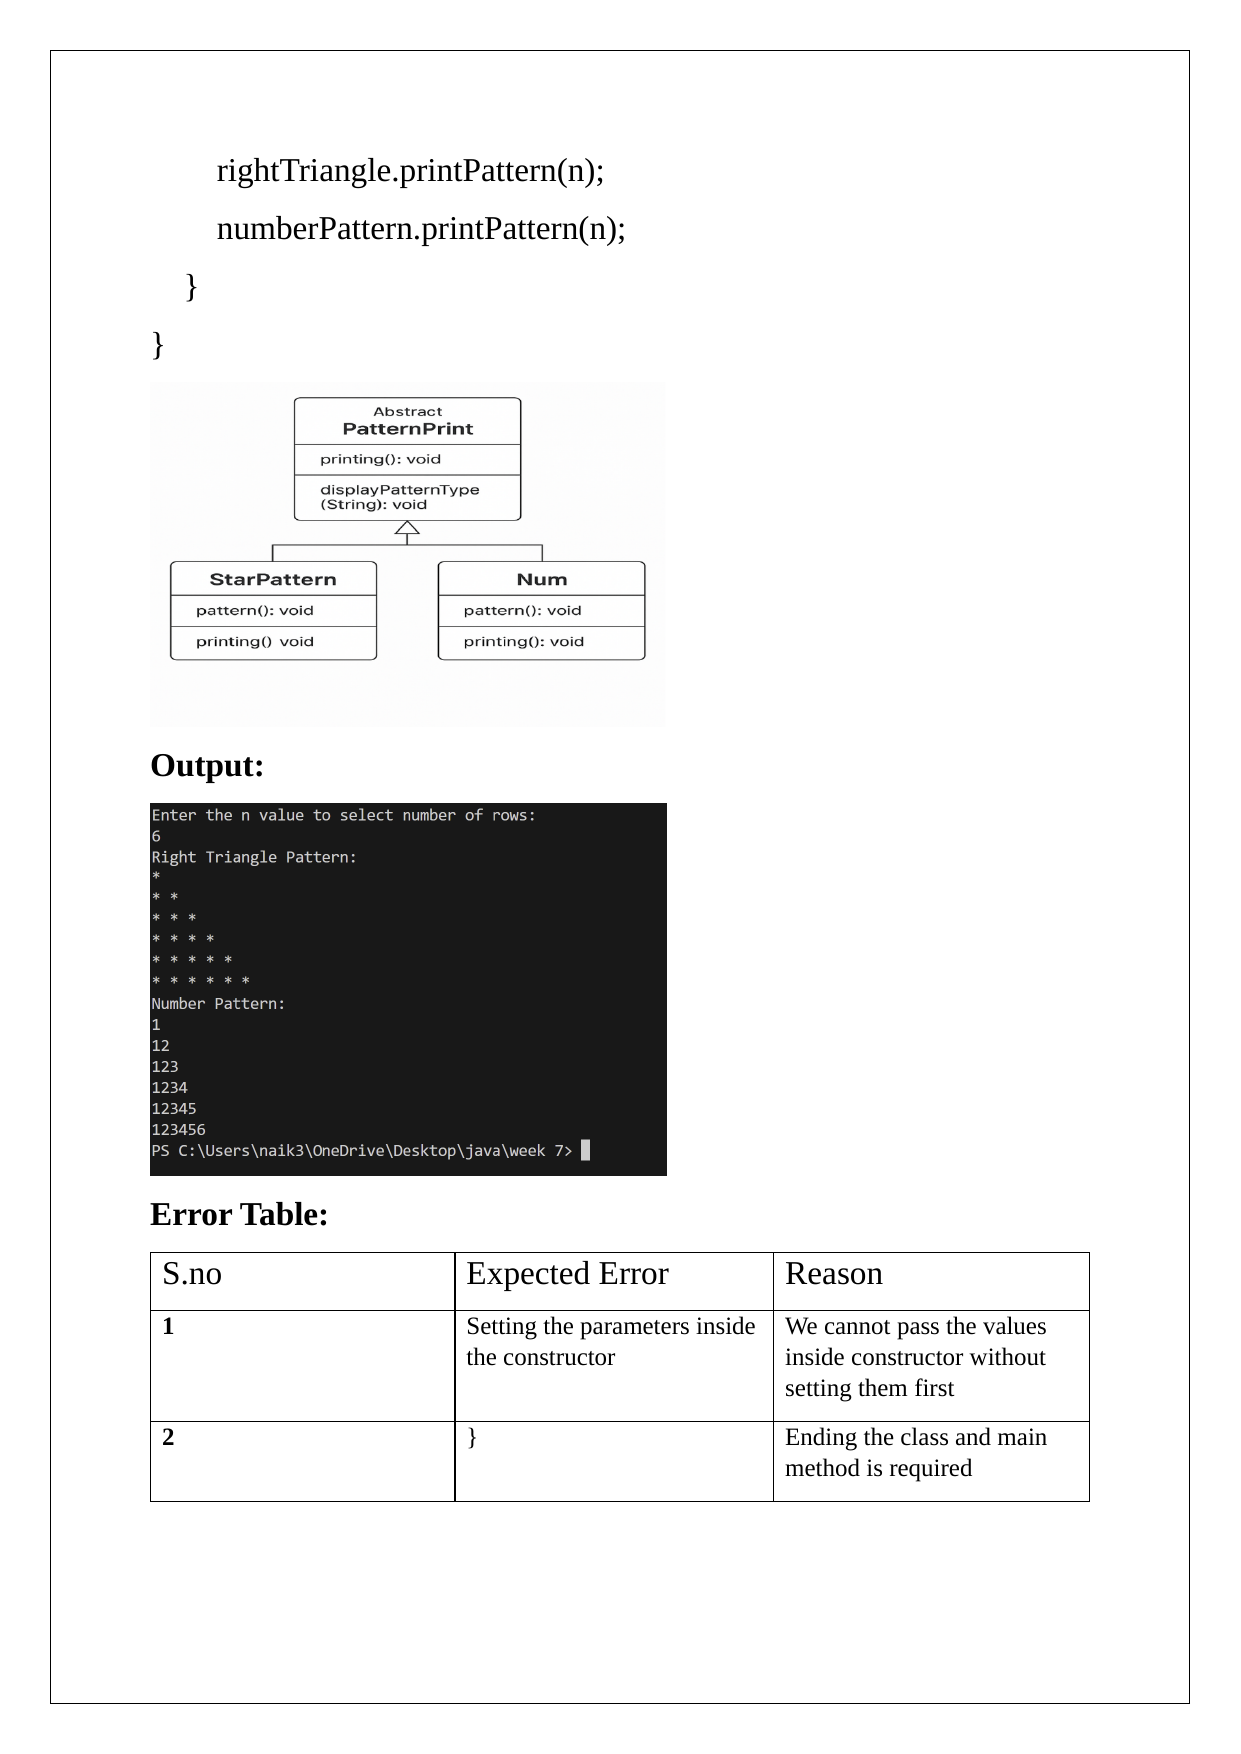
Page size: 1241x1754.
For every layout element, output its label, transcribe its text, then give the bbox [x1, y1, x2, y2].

table_cell Setting the parameters inside the constructor [456, 1311, 773, 1421]
table_cell 2 [151, 1422, 454, 1501]
picture [150, 382, 666, 727]
table_cell Ending the class and main method is required [774, 1422, 1089, 1501]
table_header S.no [151, 1253, 454, 1310]
text Error Table: [150, 1194, 1090, 1232]
text rightTriangle.printPattern(n); [150, 150, 1090, 188]
table_header Expected Error [456, 1253, 773, 1310]
text } [150, 266, 1090, 304]
table_cell We cannot pass the values inside constructor without setting them first [774, 1311, 1089, 1421]
text Output: [150, 745, 1090, 784]
table_cell 1 [151, 1311, 454, 1421]
picture [150, 803, 667, 1176]
text } [150, 324, 1090, 362]
table_header Reason [774, 1253, 1089, 1310]
text numberPattern.printPattern(n); [150, 208, 1090, 246]
table_cell } [456, 1422, 773, 1501]
